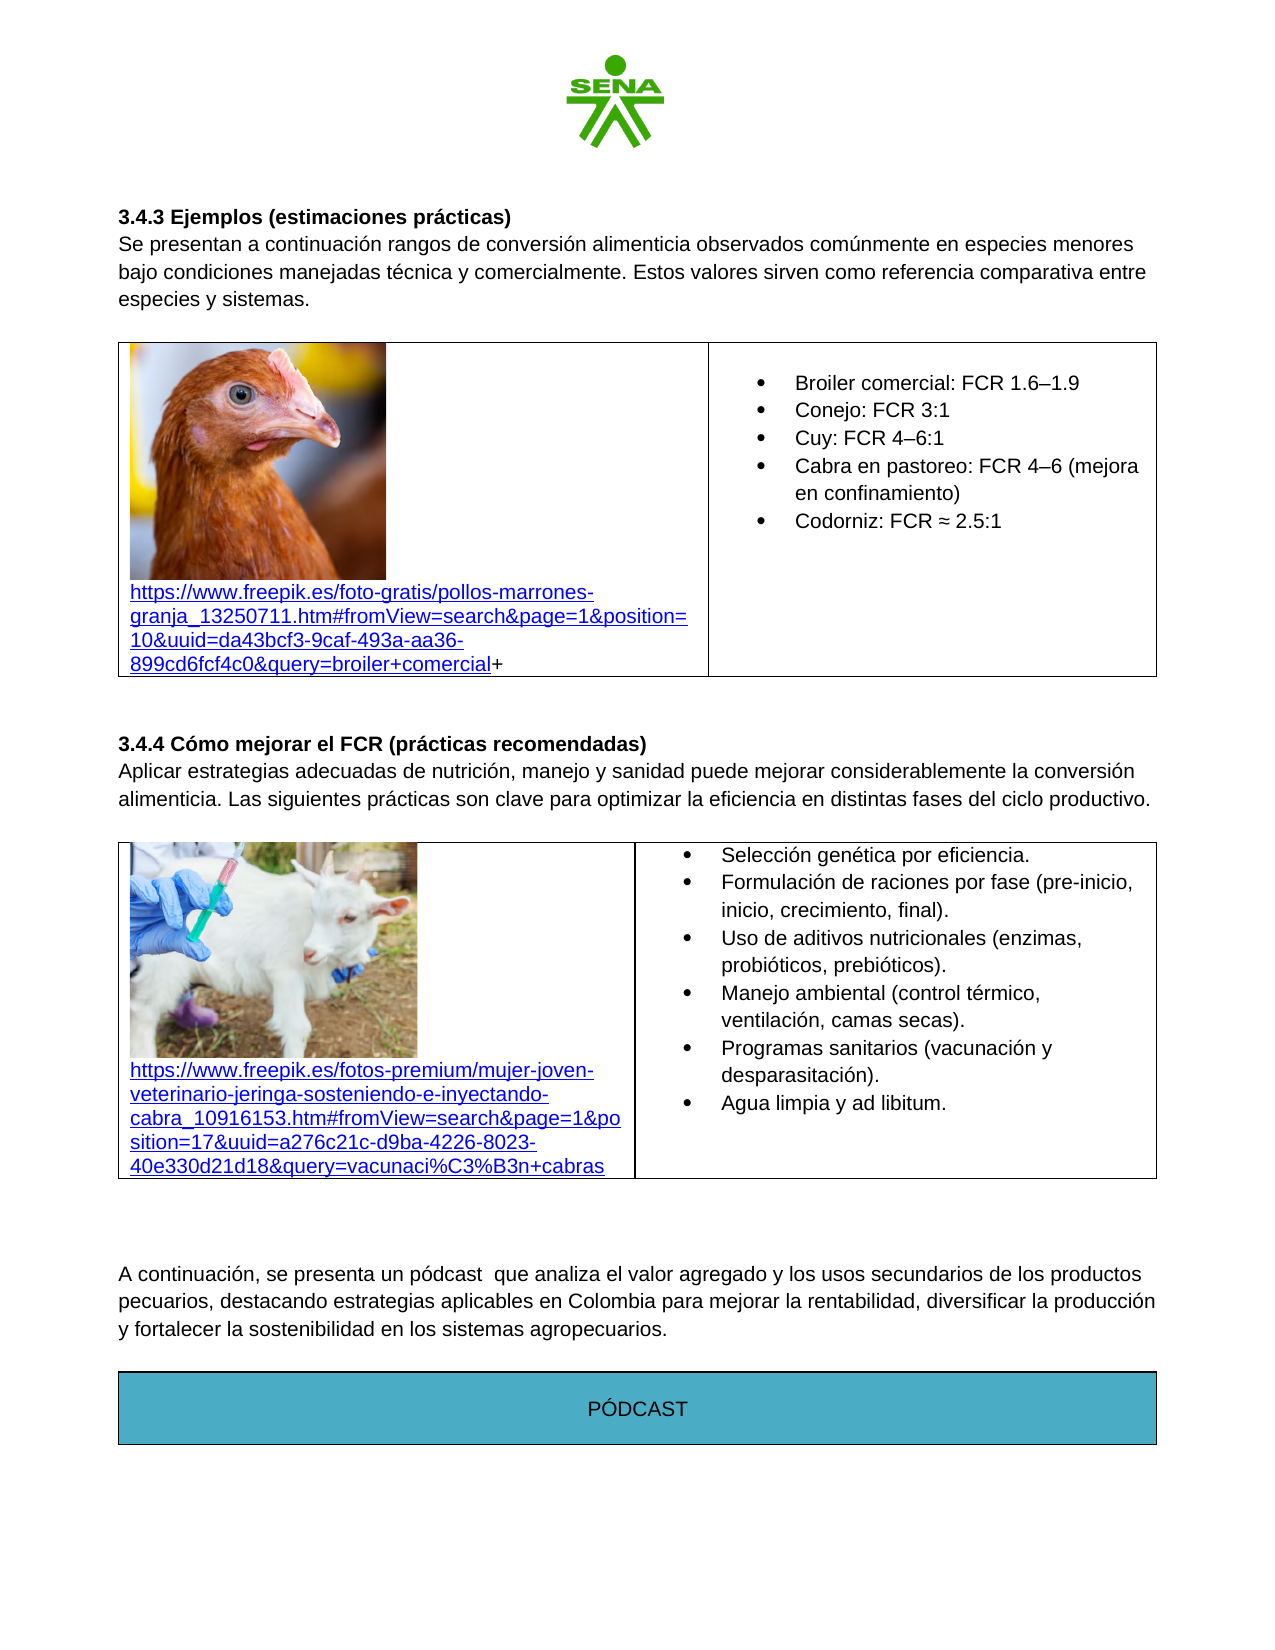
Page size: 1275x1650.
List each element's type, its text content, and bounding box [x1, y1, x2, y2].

text 3.4.4 Cómo mejorar el FCR (prácticas recomendadas) Aplicar estrategias adecuadas de nutrición, manejo y sanidad puede mejorar considerablemente la conversión alimenticia. Las siguientes prácticas son clave para optimizar la eficiencia en distintas fases del ciclo productivo. [118, 732, 1157, 811]
text A continuación, se presenta un pódcast que analiza el valor agregado y los usos secundarios de los productos pecuarios, destacando estrategias aplicables en Colombia para mejorar la rentabilidad, diversificar la producción y fortalecer la sostenibilidad en los sistemas agropecuarios. [118, 1261, 1157, 1340]
picture [566, 55, 664, 148]
table_header https://www.freepik.es/fotos-premium/mujer-joven-veterinario-jeringa-sosteniendo-e-inyectando-cabra_10916153.htm#fromView=search&page=1&position=17&uuid=a276c21c-d9ba-4226-8023-40e330d21d18&query=vacunaci%C3%B3n+cabras [119, 843, 634, 1178]
picture [129, 343, 387, 580]
picture [129, 842, 418, 1058]
table_header Broiler comercial: FCR 1.6–1.9 Conejo: FCR 3:1 Cuy: FCR 4–6:1 Cabra en pastoreo: FCR 4–6 (mejora en confinamiento) Codorniz: FCR ≈ 2.5:1 [709, 343, 1156, 676]
table_header PÓDCAST [119, 1373, 1156, 1444]
table_header Selección genética por eficiencia. Formulación de raciones por fase (pre-inicio, inicio, crecimiento, final). Uso de aditivos nutricionales (enzimas, probióticos, prebióticos). Manejo ambiental (control térmico, ventilación, camas secas). Programas sanitarios (vacunación y desparasitación). Agua limpia y ad libitum. [636, 843, 1156, 1178]
table_header https://www.freepik.es/foto-gratis/pollos-marrones-granja_13250711.htm#fromView=search&page=1&position=10&uuid=da43bcf3-9caf-493a-aa36-899cd6fcf4c0&query=broiler+comercial+ [119, 343, 708, 676]
text 3.4.3 Ejemplos (estimaciones prácticas) Se presentan a continuación rangos de conversión alimenticia observados comúnmente en especies menores bajo condiciones manejadas técnica y comercialmente. Estos valores sirven como referencia comparativa entre especies y sistemas. [118, 205, 1157, 311]
